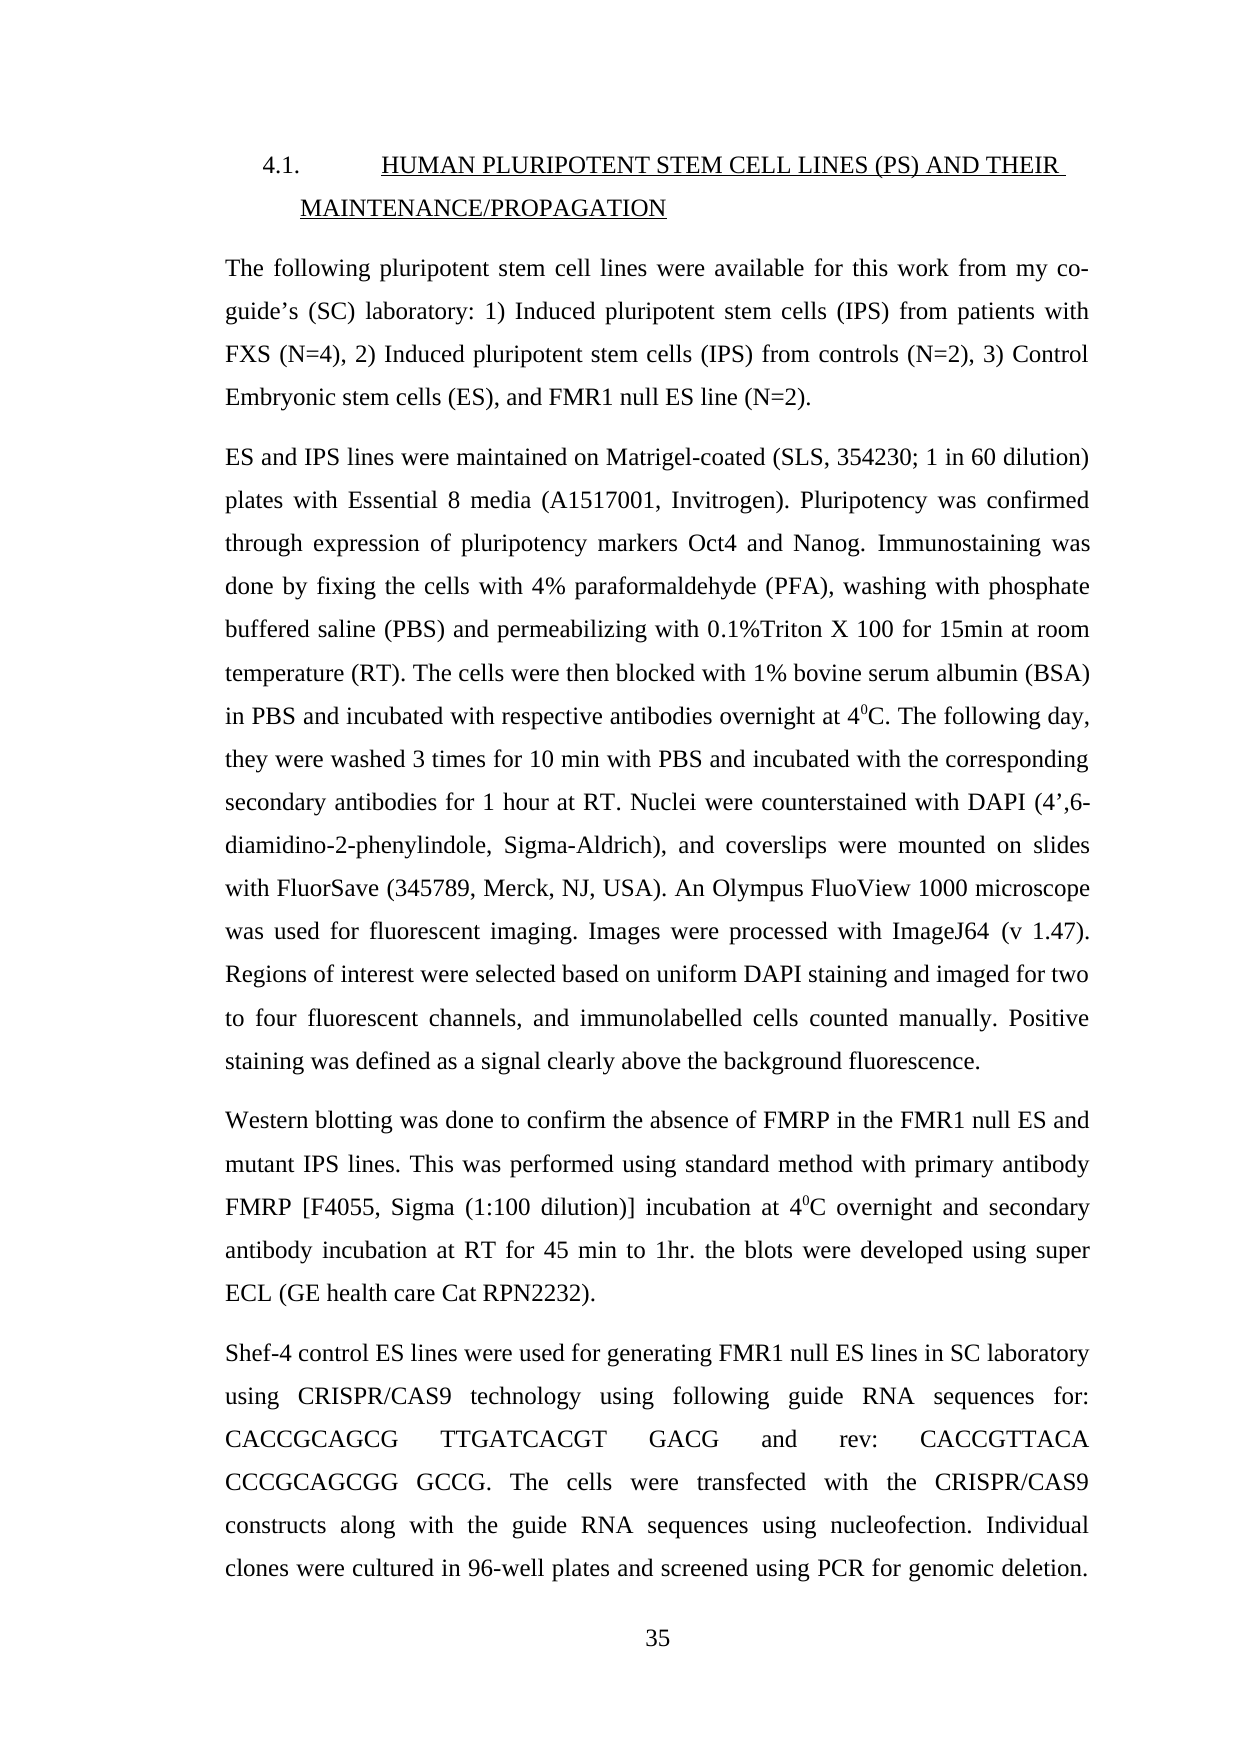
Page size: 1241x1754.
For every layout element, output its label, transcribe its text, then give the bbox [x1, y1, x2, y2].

text The following pluripotent stem cell lines were available for this work from my co-guide’s (SC) laboratory: 1) Induced pluripotent stem cells (IPS) from patients with FXS (N=4), 2) Induced pluripotent stem cells (IPS) from controls (N=2), 3) Control Embryonic stem cells (ES), and FMR1 null ES line (N=2). [225, 253, 1090, 411]
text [225, 1338, 1090, 1582]
list HUMAN PLURIPOTENT STEM CELL LINES (PS) AND THEIR MAINTENANCE/PROPAGATION [262, 150, 1090, 222]
text ES and IPS lines were maintained on Matrigel-coated (SLS, 354230; 1 in 60 dilution) plates with Essential 8 media (A1517001, Invitrogen). Pluripotency was confirmed through expression of pluripotency markers Oct4 and Nanog. Immunostaining was done by fixing the cells with 4% paraformaldehyde (PFA), washing with phosphate buffered saline (PBS) and permeabilizing with 0.1%Triton X 100 for 15min at room temperature (RT). The cells were then blocked with 1% bovine serum albumin (BSA) in PBS and incubated with respective antibodies overnight at 40C. The following day, they were washed 3 times for 10 min with PBS and incubated with the corresponding secondary antibodies for 1 hour at RT. Nuclei were counterstained with DAPI (4’,6-diamidino-2-phenylindole, Sigma-Aldrich), and coverslips were mounted on slides with FluorSave (345789, Merck, NJ, USA). An Olympus FluoView 1000 microscope was used for fluorescent imaging. Images were processed with ImageJ64 (v 1.47). Regions of interest were selected based on uniform DAPI staining and imaged for two to four fluorescent channels, and immunolabelled cells counted manually. Positive staining was defined as a signal clearly above the background fluorescence. [225, 442, 1090, 1074]
text Western blotting was done to confirm the absence of FMRP in the FMR1 null ES and mutant IPS lines. This was performed using standard method with primary antibody FMRP [F4055, Sigma (1:100 dilution)] incubation at 40C overnight and secondary antibody incubation at RT for 45 min to 1hr. the blots were developed using super ECL (GE health care Cat RPN2232). [225, 1106, 1090, 1307]
